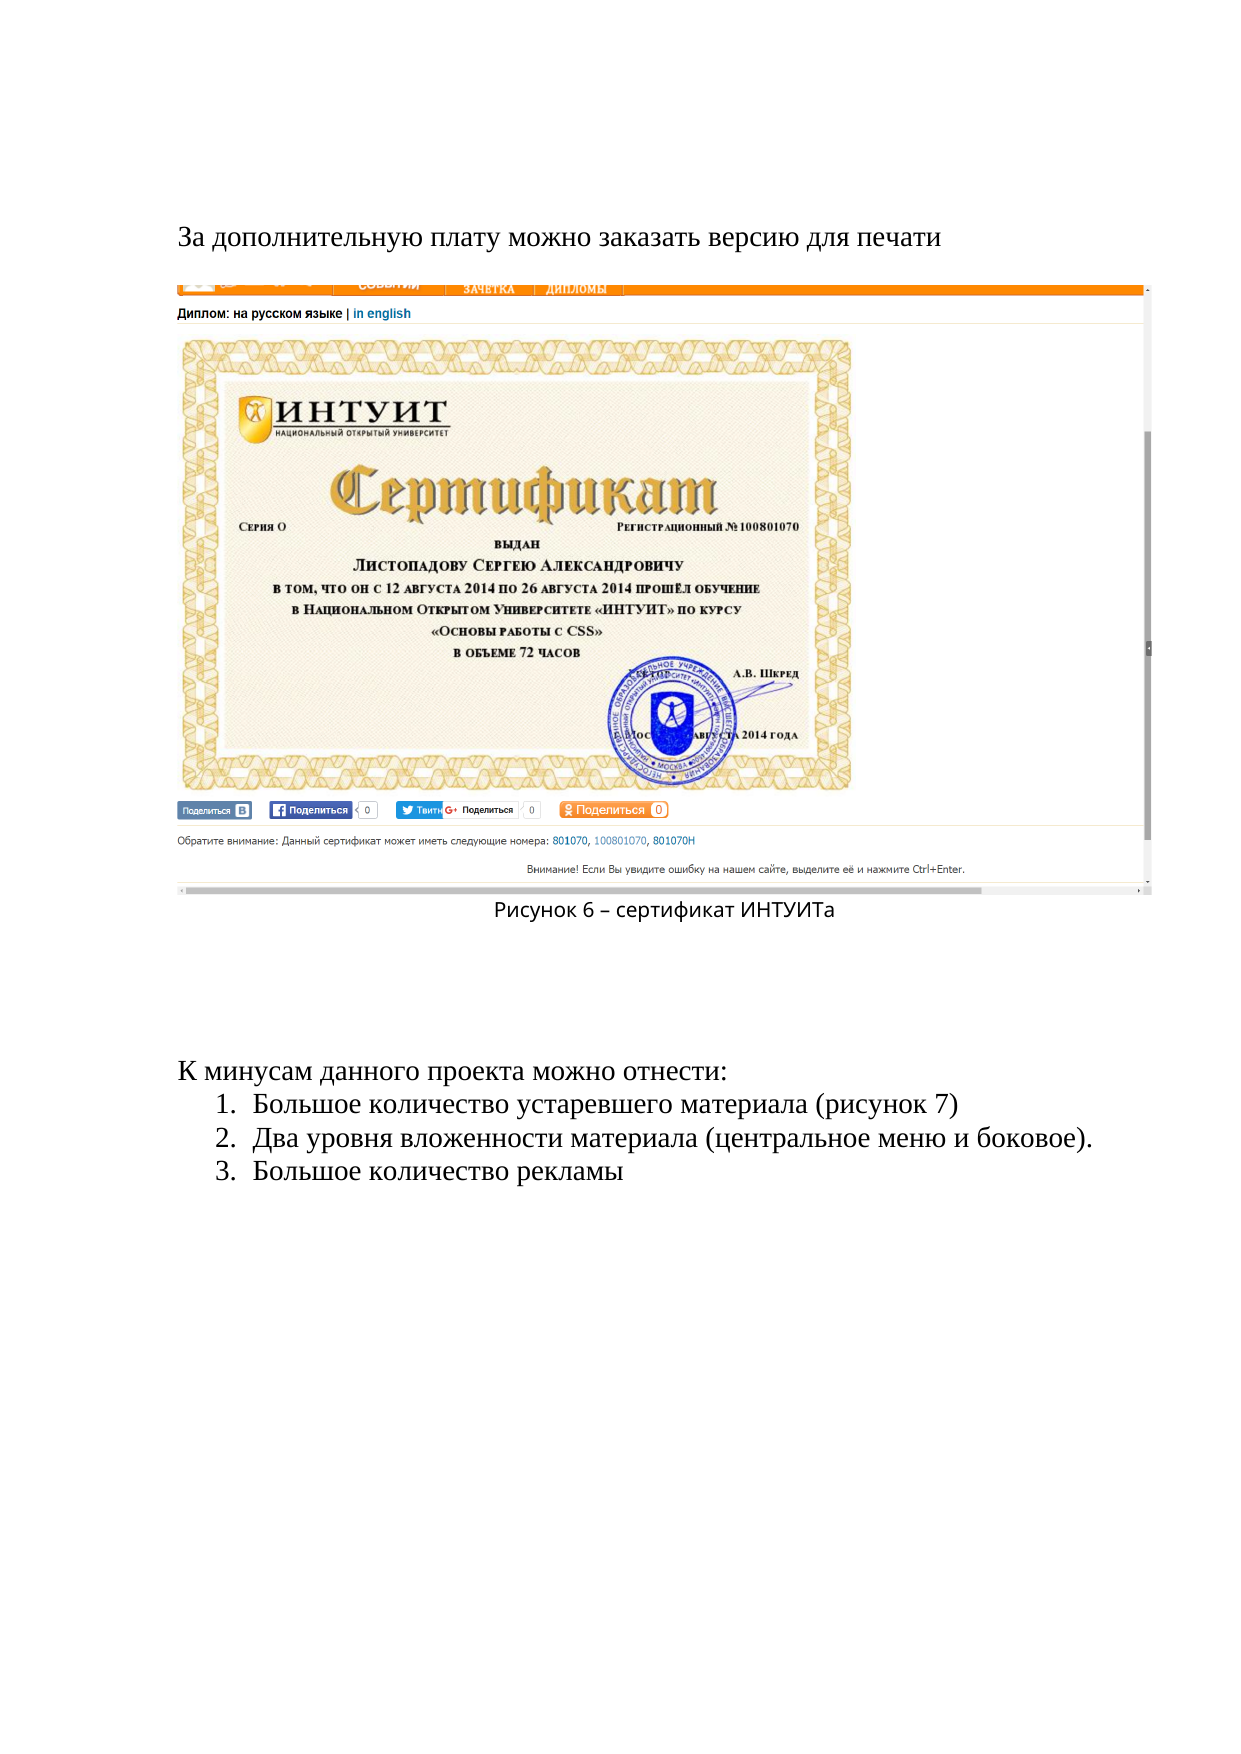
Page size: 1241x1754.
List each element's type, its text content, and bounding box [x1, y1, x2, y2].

list Большое количество устаревшего материала (рисунок 7) [215, 1086, 1152, 1120]
text За дополнительную плату можно заказать версию для печати [177, 219, 1152, 252]
text Рисунок 6 – сертификат ИНТУИТа [177, 895, 1152, 923]
picture [177, 285, 1152, 895]
list Большое количество рекламы [215, 1153, 1152, 1187]
text К минусам данного проекта можно отнести: [177, 1053, 1152, 1086]
list Два уровня вложенности материала (центральное меню и боковое). [215, 1120, 1152, 1153]
